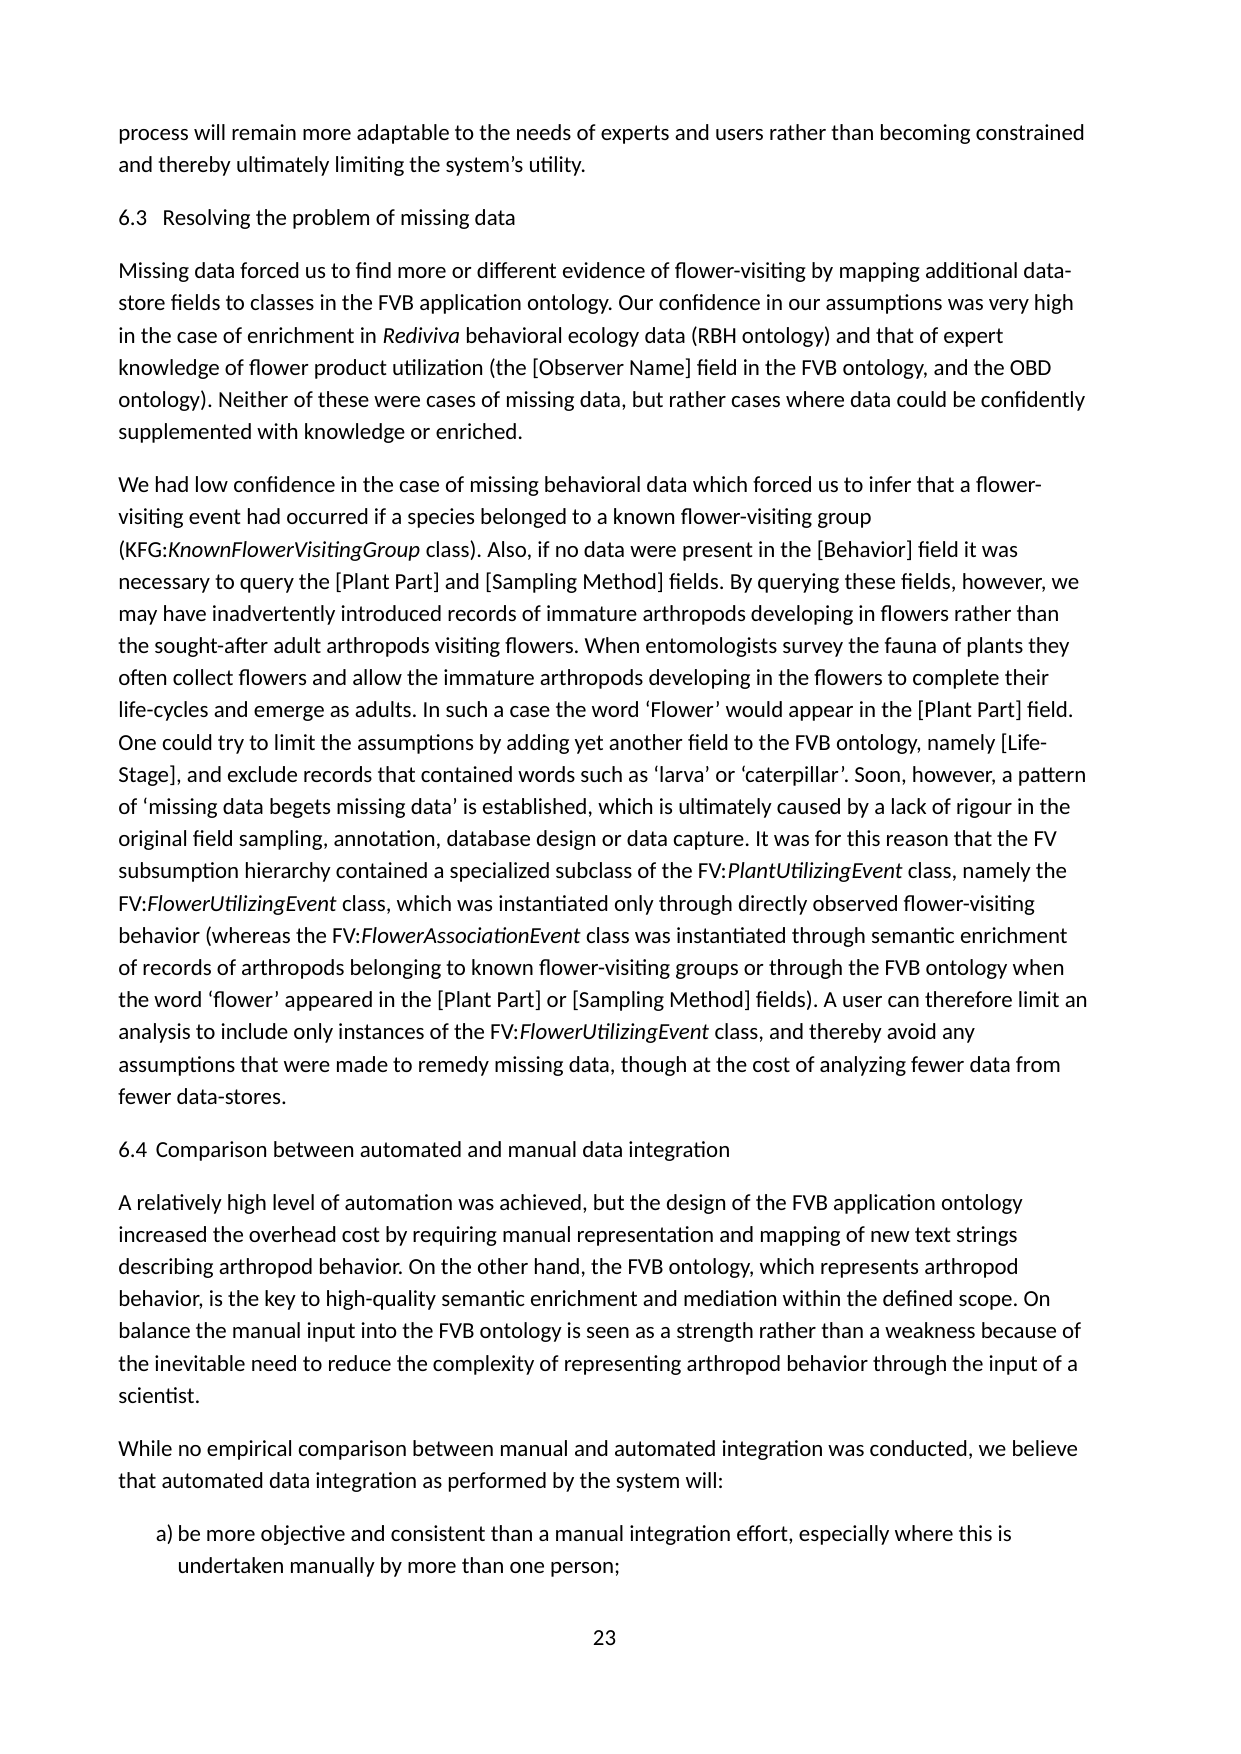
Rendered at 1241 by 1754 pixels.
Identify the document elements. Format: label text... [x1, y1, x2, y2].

list While no empirical comparison between manual and automated integration was conducted, we believe that automated data integration as performed by the system will: [118, 1434, 1090, 1494]
list Comparison between automated and manual data integration [118, 1135, 1090, 1163]
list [118, 118, 1090, 178]
list be more objective and consistent than a manual integration effort, especially where this is undertaken manually by more than one person; [156, 1519, 1090, 1579]
list Missing data forced us to find more or different evidence of flower-visiting by mapping additional data-store fields to classes in the FVB application ontology. Our confidence in our assumptions was very high in the case of enrichment in Rediviva behavioral ecology data (RBH ontology) and that of expert knowledge of flower product utilization (the [Observer Name] field in the FVB ontology, and the OBD ontology). Neither of these were cases of missing data, but rather cases where data could be confidently supplemented with knowledge or enriched. [118, 256, 1090, 445]
list Resolving the problem of missing data [118, 203, 1090, 231]
list A relatively high level of automation was achieved, but the design of the FVB application ontology increased the overhead cost by requiring manual representation and mapping of new text strings describing arthropod behavior. On the other hand, the FVB ontology, which represents arthropod behavior, is the key to high-quality semantic enrichment and mediation within the defined scope. On balance the manual input into the FVB ontology is seen as a strength rather than a weakness because of the inevitable need to reduce the complexity of representing arthropod behavior through the input of a scientist. [118, 1188, 1090, 1409]
list We had low confidence in the case of missing behavioral data which forced us to infer that a flower-visiting event had occurred if a species belonged to a known flower-visiting group (KFG:KnownFlowerVisitingGroup class). Also, if no data were present in the [Behavior] field it was necessary to query the [Plant Part] and [Sampling Method] fields. By querying these fields, however, we may have inadvertently introduced records of immature arthropods developing in flowers rather than the sought-after adult arthropods visiting flowers. When entomologists survey the fauna of plants they often collect flowers and allow the immature arthropods developing in the flowers to complete their life-cycles and emerge as adults. In such a case the word ‘Flower’ would appear in the [Plant Part] field. One could try to limit the assumptions by adding yet another field to the FVB ontology, namely [Life-Stage], and exclude records that contained words such as ‘larva’ or ‘caterpillar’. Soon, however, a pattern of ‘missing data begets missing data’ is established, which is ultimately caused by a lack of rigour in the original field sampling, annotation, database design or data capture. It was for this reason that the FV subsumption hierarchy contained a specialized subclass of the FV:PlantUtilizingEvent class, namely the FV:FlowerUtilizingEvent class, which was instantiated only through directly observed flower-visiting behavior (whereas the FV:FlowerAssociationEvent class was instantiated through semantic enrichment of records of arthropods belonging to known flower-visiting groups or through the FVB ontology when the word ‘flower’ appeared in the [Plant Part] or [Sampling Method] fields). A user can therefore limit an analysis to include only instances of the FV:FlowerUtilizingEvent class, and thereby avoid any assumptions that were made to remedy missing data, though at the cost of analyzing fewer data from fewer data-stores. [118, 470, 1090, 1110]
